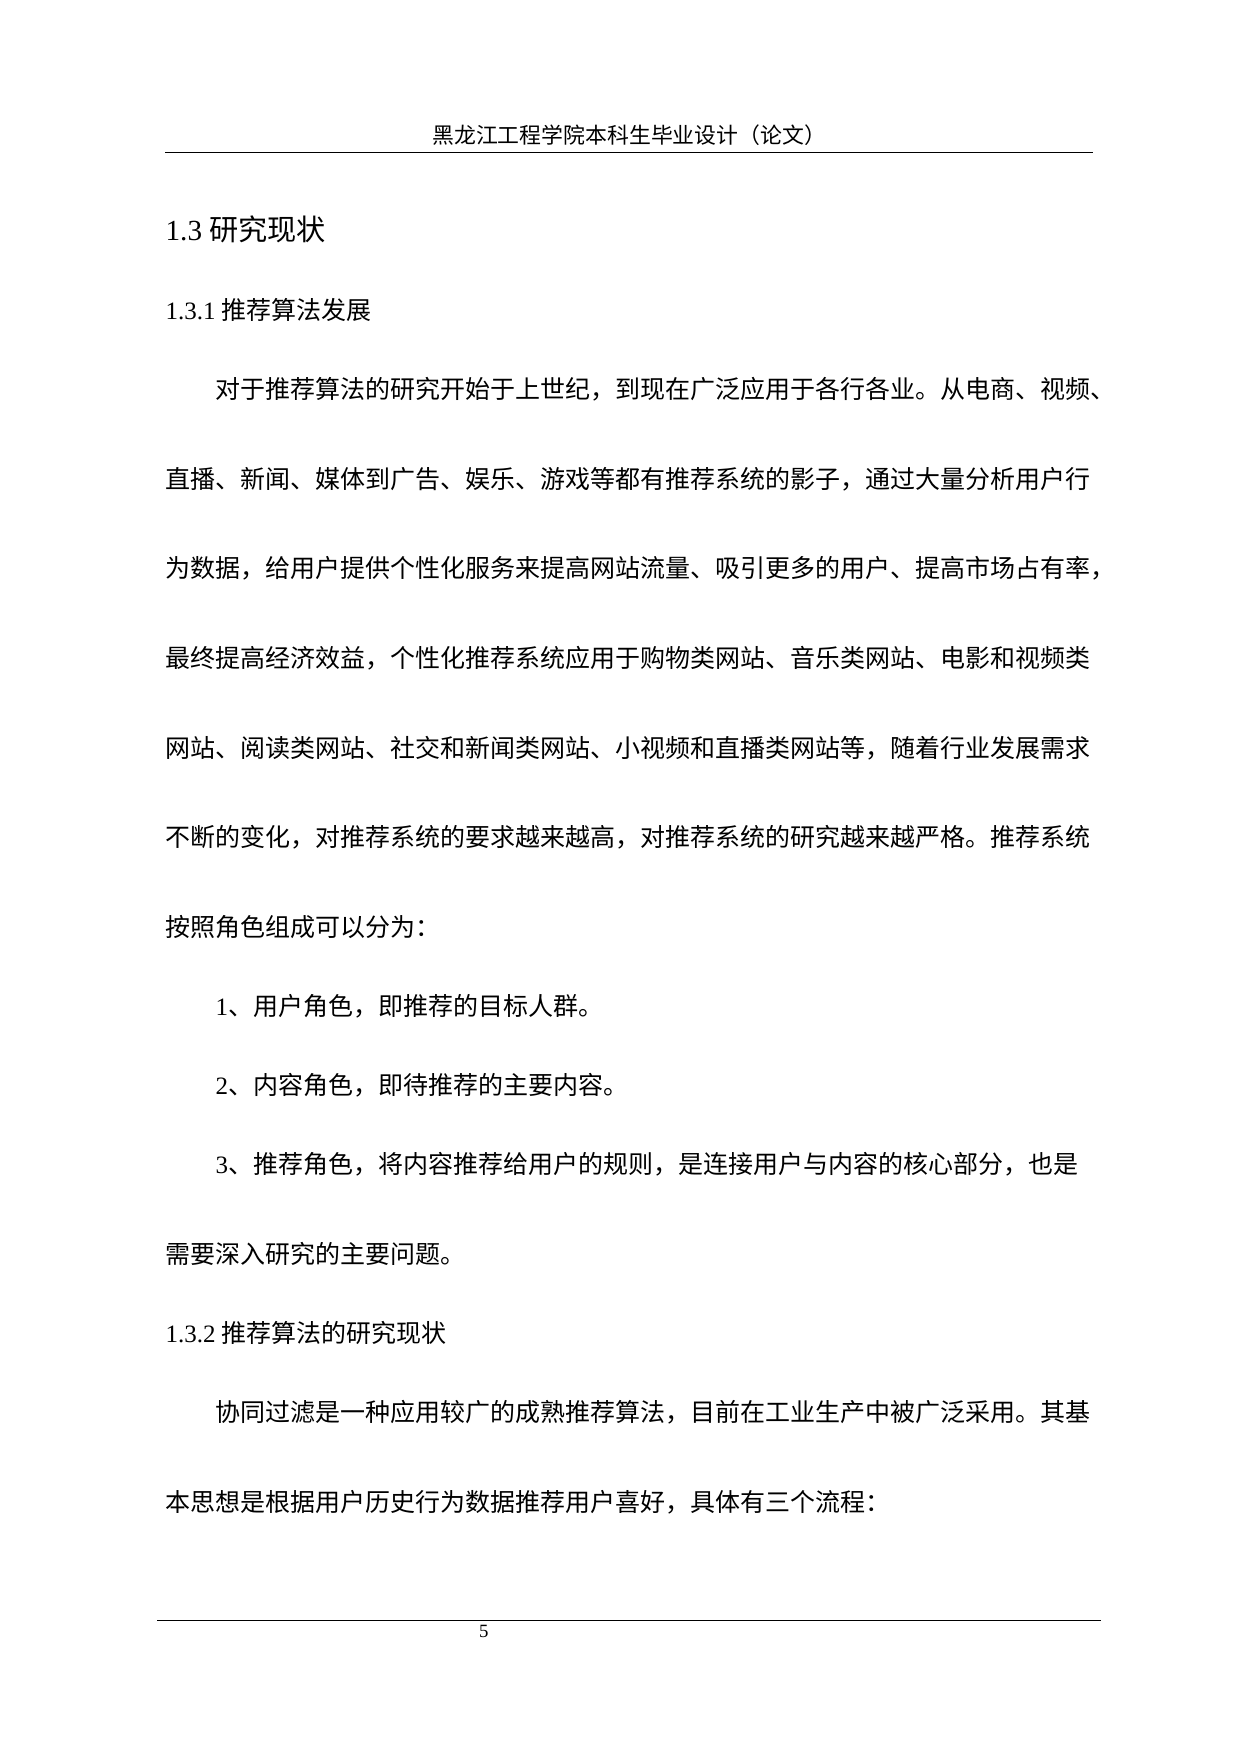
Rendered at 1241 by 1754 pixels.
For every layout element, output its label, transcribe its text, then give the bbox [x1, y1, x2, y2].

text 1、用户角色，即推荐的目标人群。 [165, 971, 1093, 1038]
subtitle 1.3 研究现状 [165, 194, 1093, 260]
text 3、推荐角色，将内容推荐给用户的规则，是连接用户与内容的核心部分，也是需要深入研究的主要问题。 [165, 1129, 1093, 1286]
text 协同过滤是一种应用较广的成熟推荐算法，目前在工业生产中被广泛采用。其基本思想是根据用户历史行为数据推荐用户喜好，具体有三个流程： [165, 1377, 1093, 1533]
text 对于推荐算法的研究开始于上世纪，到现在广泛应用于各行各业。从电商、视频、直播、新闻、媒体到广告、娱乐、游戏等都有推荐系统的影子，通过大量分析用户行为数据，给用户提供个性化服务来提高网站流量、吸引更多的用户、提高市场占有率，最终提高经济效益，个性化推荐系统应用于购物类网站、音乐类网站、电影和视频类网站、阅读类网站、社交和新闻类网站、小视频和直播类网站等，随着行业发展需求不断的变化，对推荐系统的要求越来越高，对推荐系统的研究越来越严格。推荐系统按照角色组成可以分为： [165, 354, 1093, 959]
subtitle 1.3.2 推荐算法的研究现状 [165, 1298, 1093, 1365]
subtitle 1.3.1 推荐算法发展 [165, 275, 1093, 342]
text 2、内容角色，即待推荐的主要内容。 [165, 1051, 1093, 1117]
